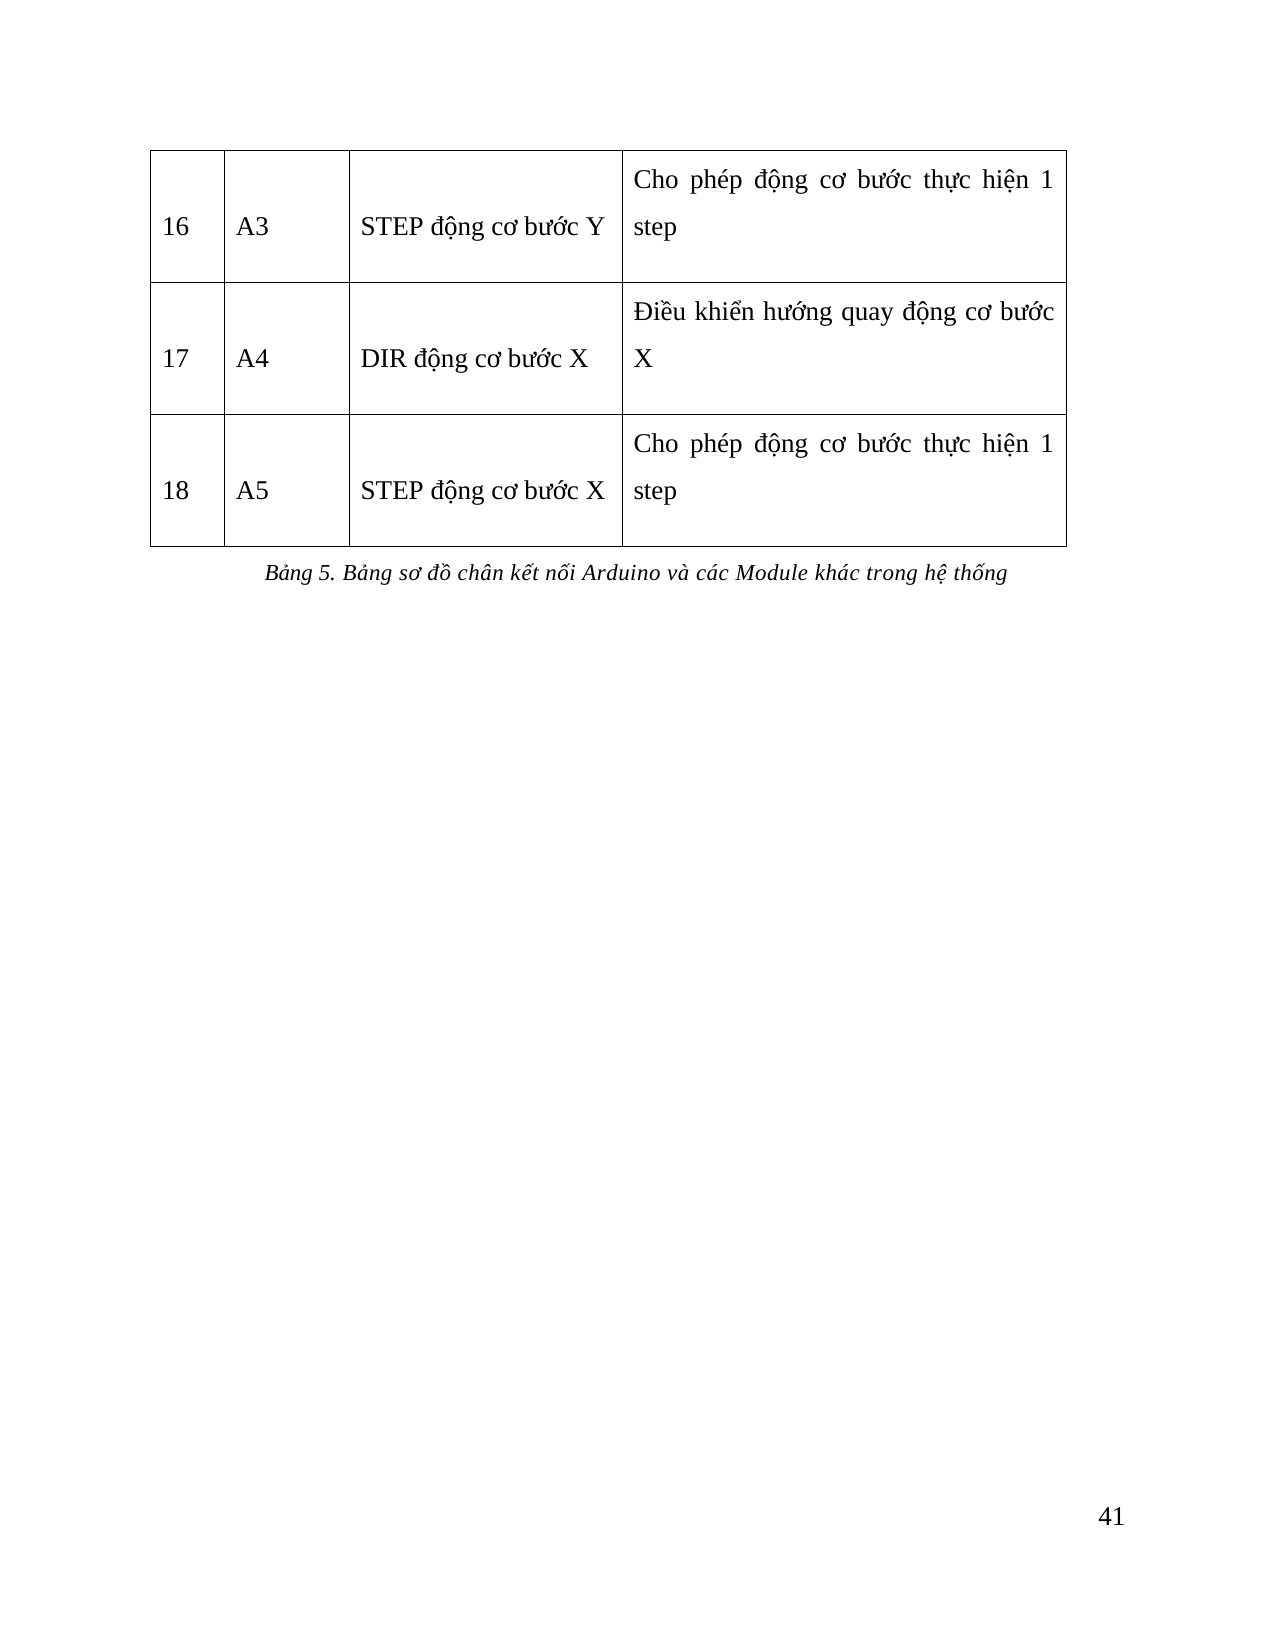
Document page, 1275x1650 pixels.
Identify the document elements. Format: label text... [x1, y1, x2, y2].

table_cell 17 [151, 283, 224, 414]
table_cell STEP động cơ bước Y [350, 151, 622, 282]
table_cell DIR động cơ bước X [350, 283, 622, 414]
table_cell Cho phép động cơ bước thực hiện 1 step [623, 151, 1066, 282]
table_cell Cho phép động cơ bước thực hiện 1 step [623, 415, 1066, 546]
table_cell 18 [151, 415, 224, 546]
table_cell A4 [225, 283, 349, 414]
table_cell Điều khiển hướng quay động cơ bước X [623, 283, 1066, 414]
text Bảng 5. Bảng sơ đồ chân kết nối Arduino và các Module khác trong hệ thống [150, 559, 1125, 586]
table_cell A3 [225, 151, 349, 282]
table_cell STEP động cơ bước X [350, 415, 622, 546]
table_cell A5 [225, 415, 349, 546]
table_cell 16 [151, 151, 224, 282]
